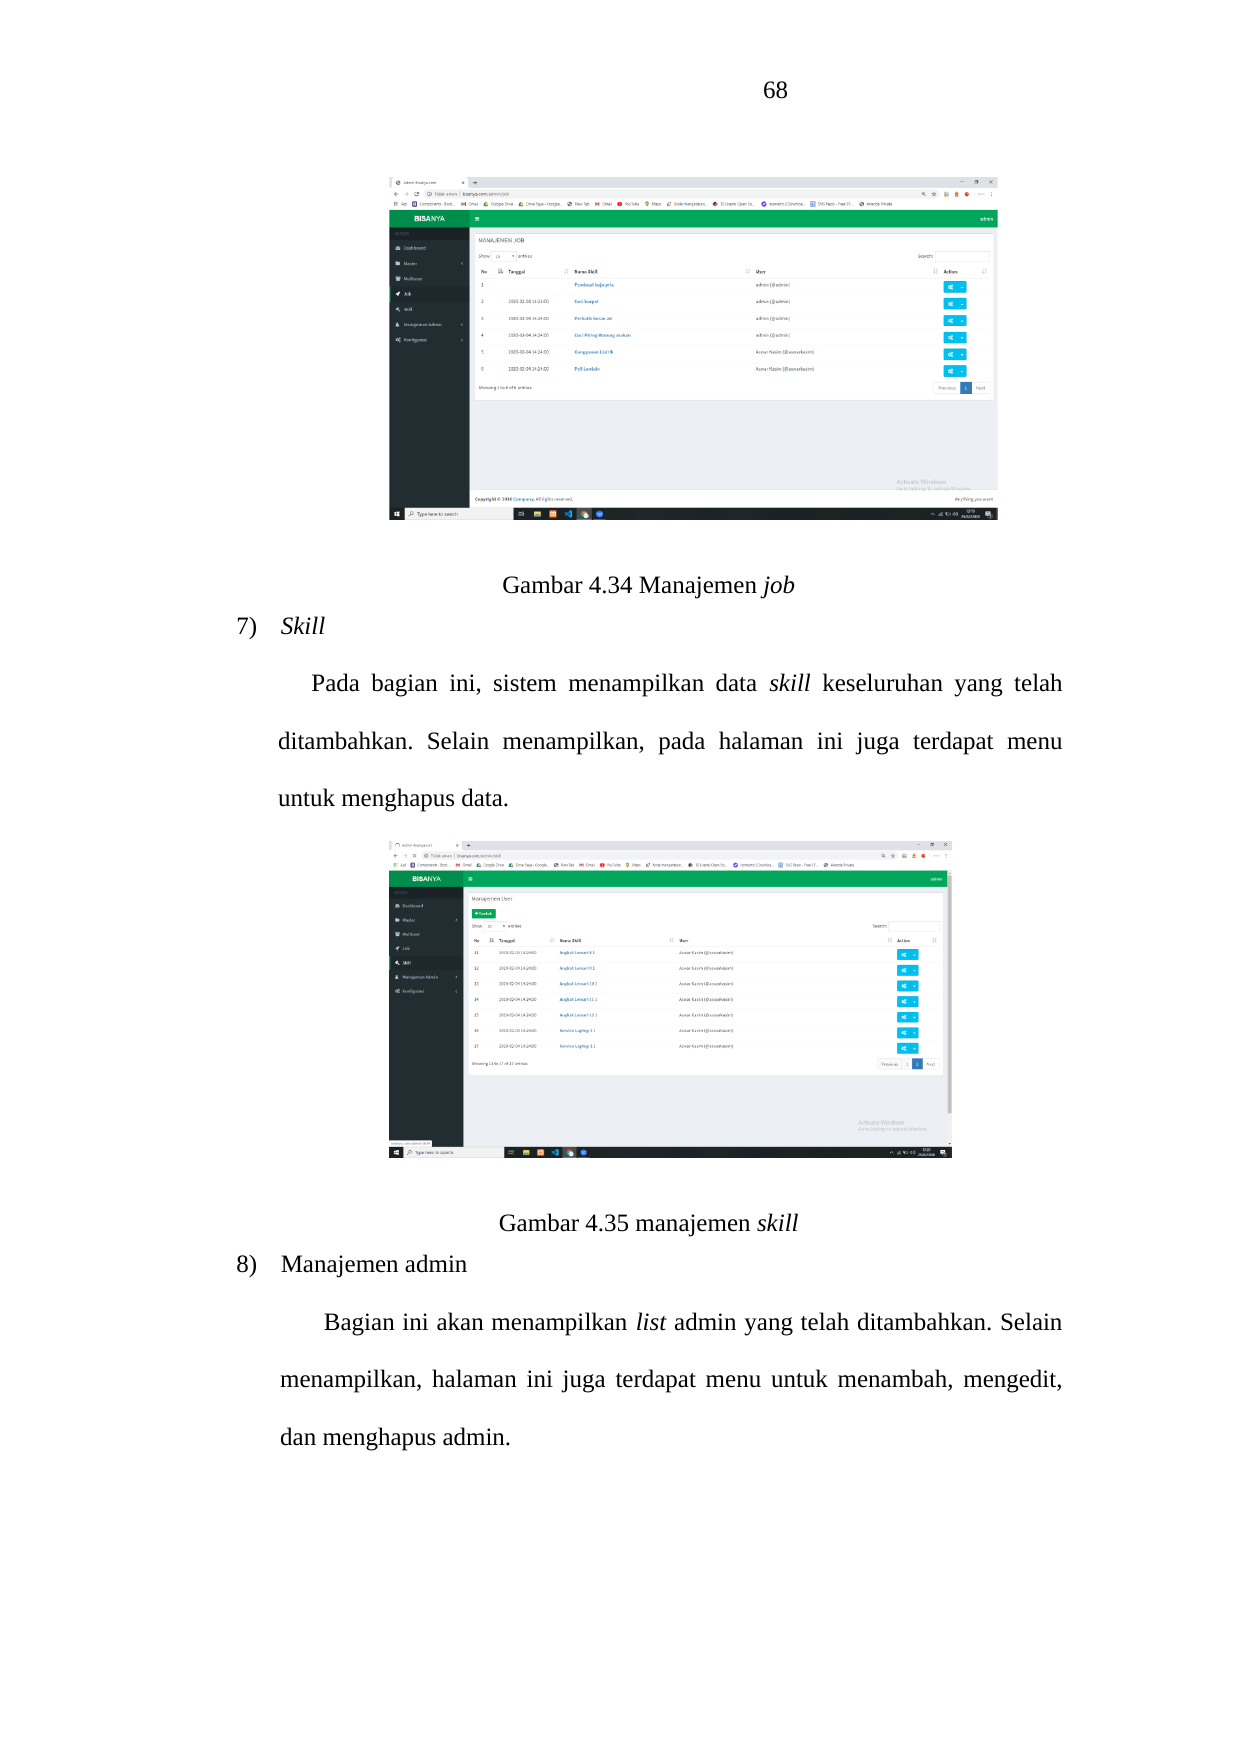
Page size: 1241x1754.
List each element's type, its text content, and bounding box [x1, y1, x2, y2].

list Pada bagian ini, sistem menampilkan data skill keseluruhan yang telah ditambahkan. Selain menampilkan, pada halaman ini juga terdapat menu untuk menghapus data. [278, 668, 1063, 812]
subtitle Gambar 4.34 Manajemen job [236, 570, 1063, 598]
picture [389, 841, 952, 1158]
list Skill [236, 611, 1063, 640]
subtitle Gambar 4.35 manajemen skill [236, 1208, 1063, 1237]
list Bagian ini akan menampilkan list admin yang telah ditambahkan. Selain menampilkan, halaman ini juga terdapat menu untuk menambah, mengedit, dan menghapus admin. [280, 1307, 1063, 1451]
list Manajemen admin [236, 1249, 1063, 1278]
picture [389, 177, 998, 520]
